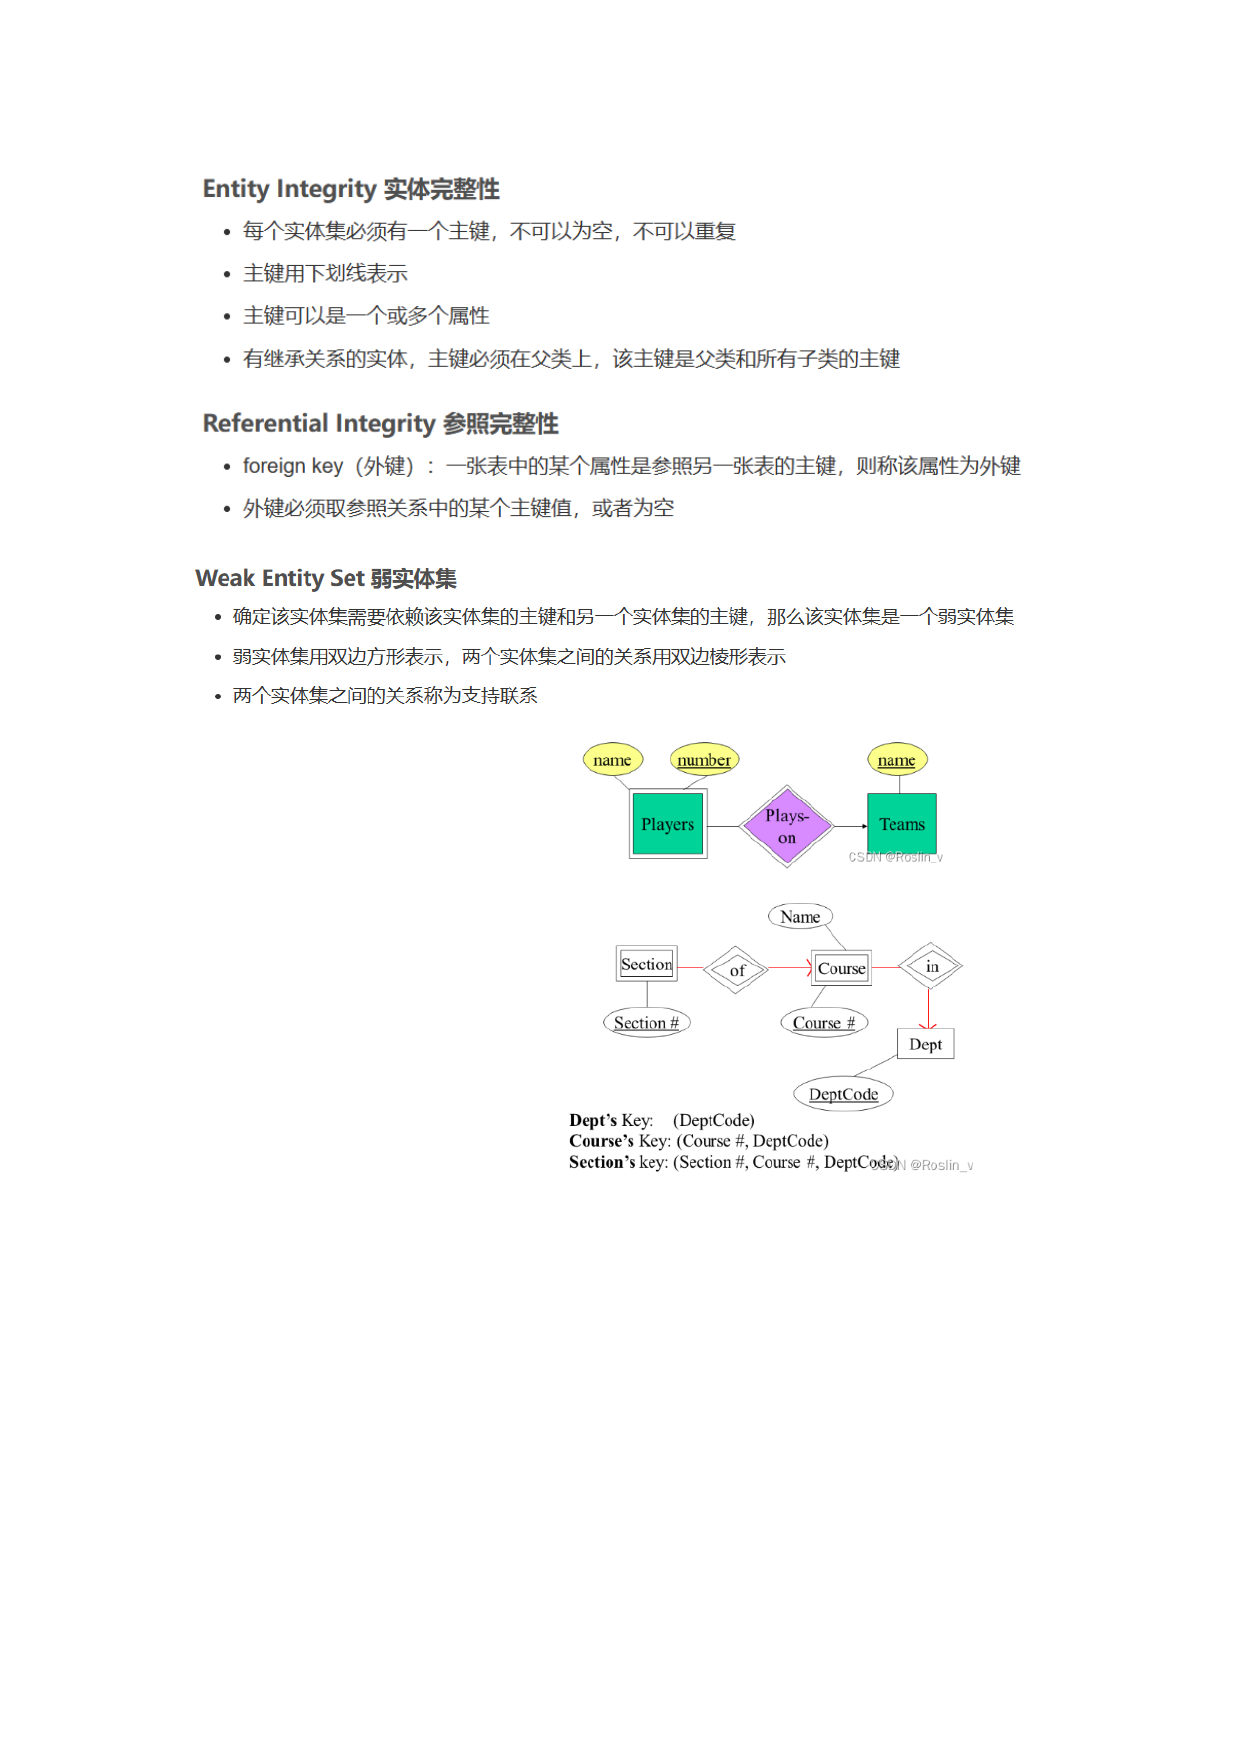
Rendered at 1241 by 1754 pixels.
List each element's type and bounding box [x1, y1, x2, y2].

picture [187, 552, 1053, 1194]
picture [187, 162, 1053, 547]
